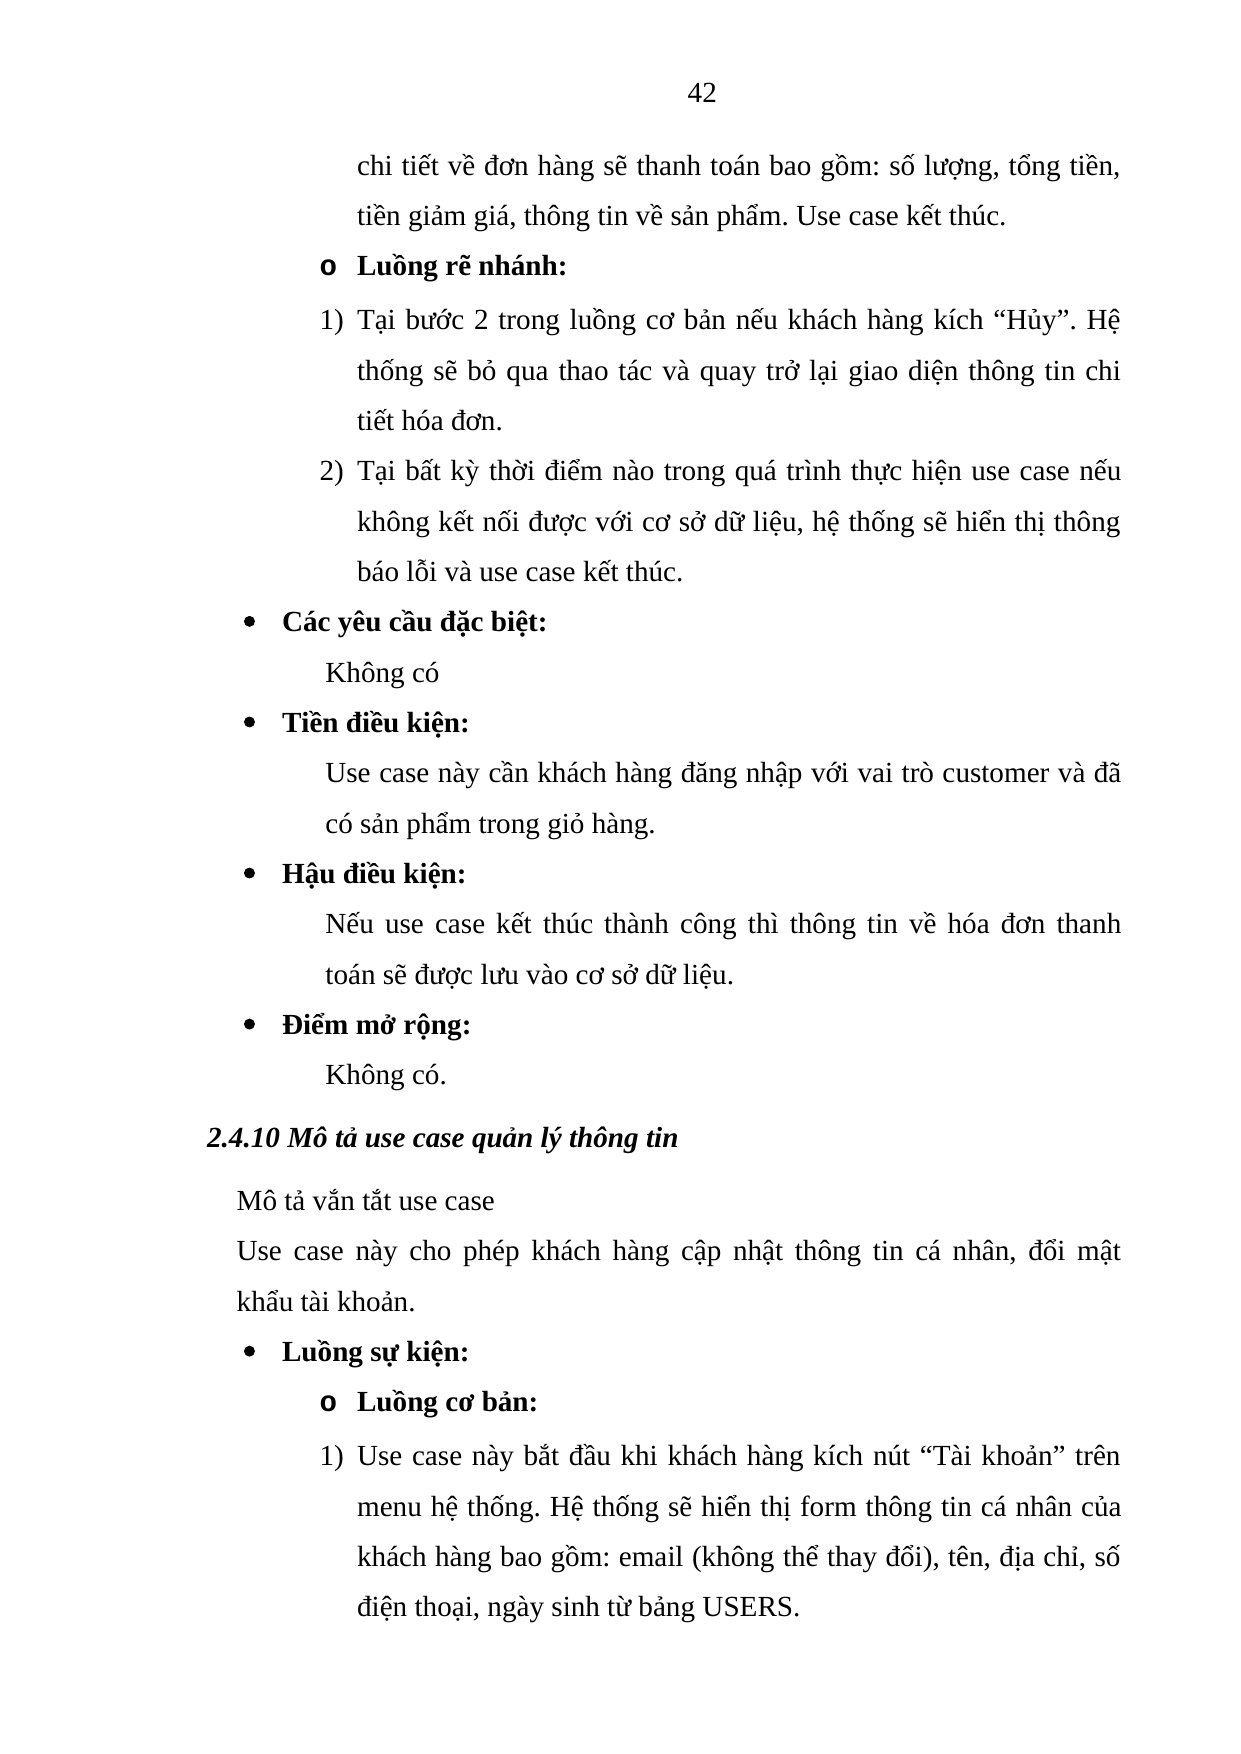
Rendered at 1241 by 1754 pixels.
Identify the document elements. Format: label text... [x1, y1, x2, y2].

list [319, 148, 1122, 232]
subtitle Mô tả use case quản lý thông tin [207, 1120, 1122, 1154]
list Luồng cơ bản: [319, 1384, 1122, 1421]
text Use case này cần khách hàng đăng nhập với vai trò customer và đã có sản phẩm trong giỏ hàng. [325, 755, 1122, 839]
text Nếu use case kết thúc thành công thì thông tin về hóa đơn thanh toán sẽ được lưu vào cơ sở dữ liệu. [325, 906, 1122, 990]
list Tại bất kỳ thời điểm nào trong quá trình thực hiện use case nếu không kết nối được với cơ sở dữ liệu, hệ thống sẽ hiển thị thông báo lỗi và use case kết thúc. [319, 453, 1122, 587]
list Luồng sự kiện: [244, 1334, 1122, 1368]
list Điểm mở rộng: [244, 1007, 1122, 1041]
list Tại bước 2 trong luồng cơ bản nếu khách hàng kích “Hủy”. Hệ thống sẽ bỏ qua thao tác và quay trở lại giao diện thông tin chi tiết hóa đơn. [319, 302, 1122, 437]
text Không có. [325, 1057, 1122, 1091]
text Mô tả vắn tắt use case [236, 1183, 1122, 1217]
text Không có [325, 655, 1122, 688]
list Các yêu cầu đặc biệt: [244, 604, 1122, 638]
list Tiền điều kiện: [244, 705, 1122, 739]
list Hậu điều kiện: [244, 856, 1122, 890]
list Use case này bắt đầu khi khách hàng kích nút “Tài khoản” trên menu hệ thống. Hệ thống sẽ hiển thị form thông tin cá nhân của khách hàng bao gồm: email (không thể thay đổi), tên, địa chỉ, số điện thoại, ngày sinh từ bảng USERS. [319, 1438, 1122, 1623]
list Luồng rẽ nhánh: [319, 248, 1122, 284]
text Use case này cho phép khách hàng cập nhật thông tin cá nhân, đổi mật khẩu tài khoản. [236, 1233, 1122, 1317]
